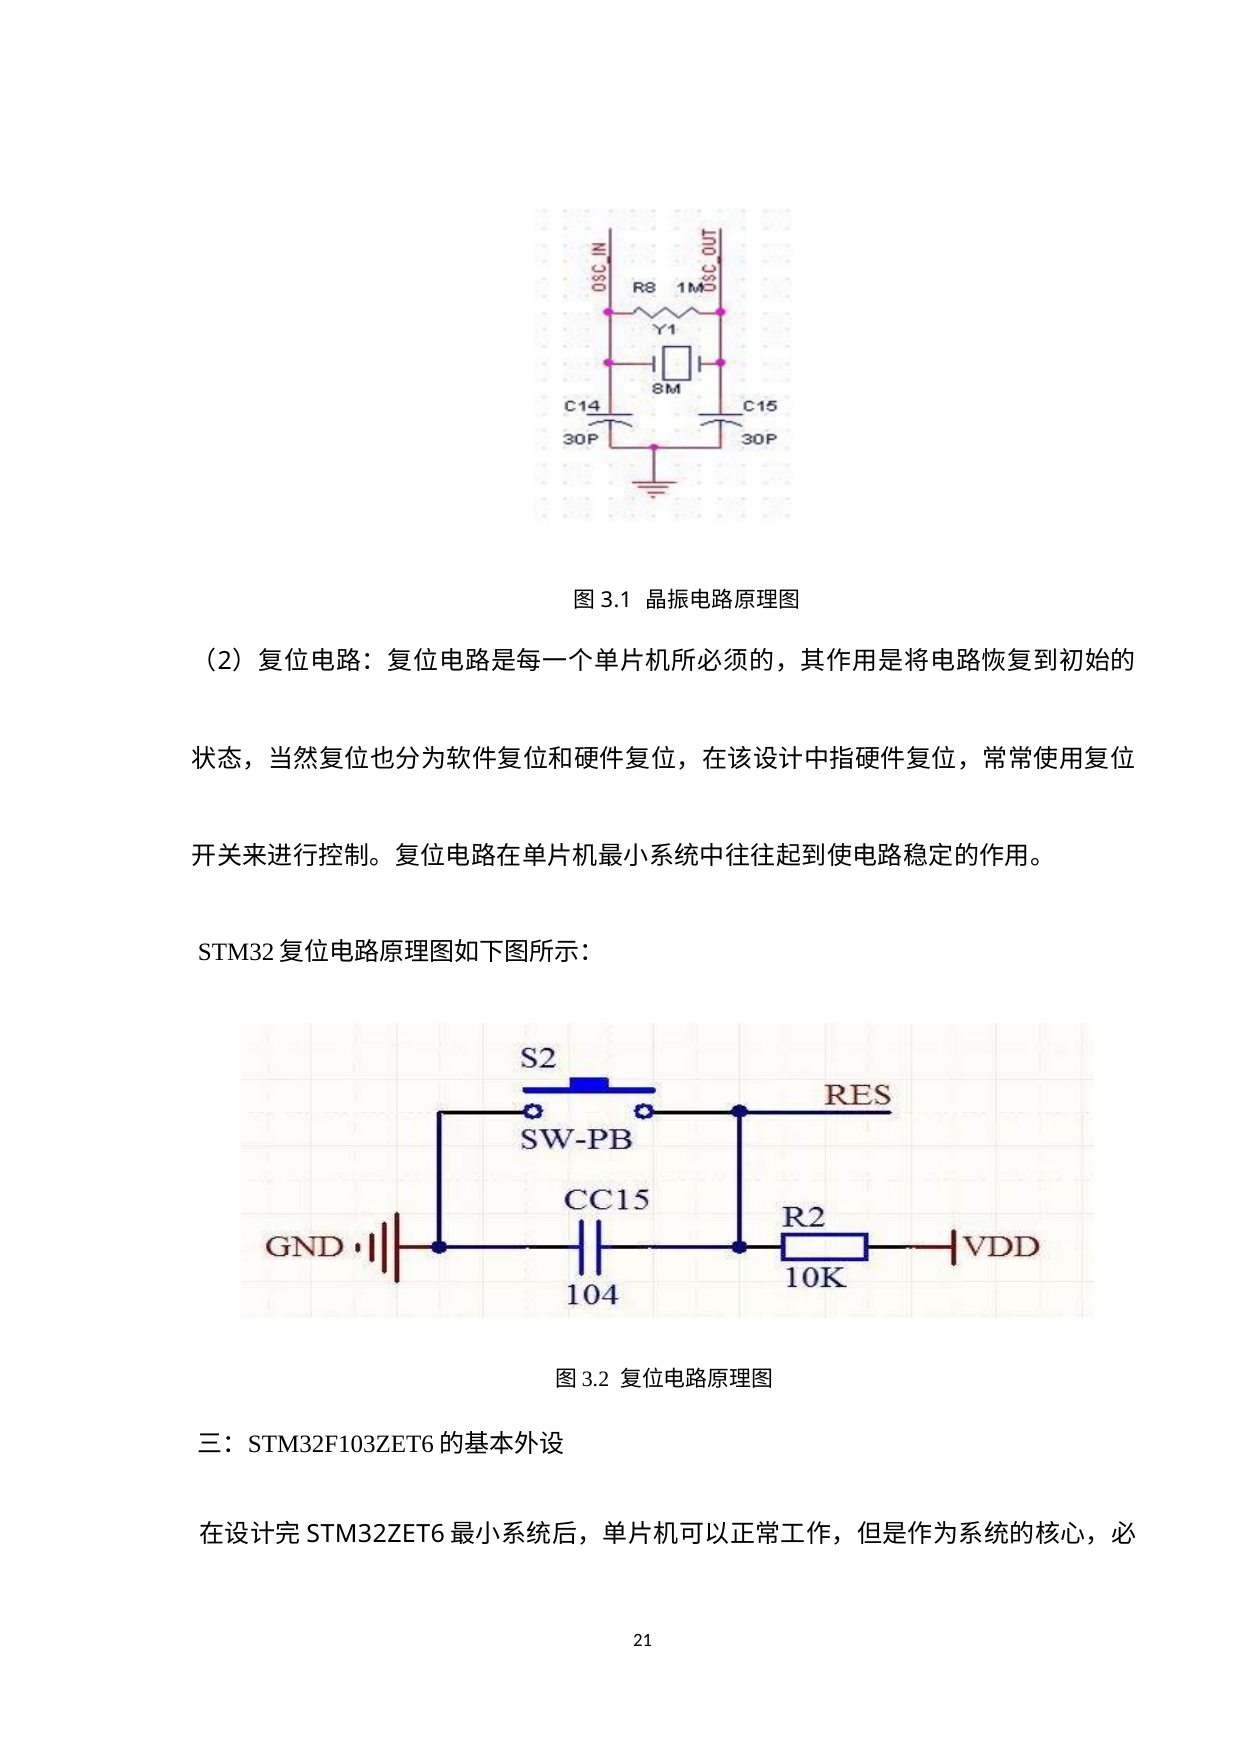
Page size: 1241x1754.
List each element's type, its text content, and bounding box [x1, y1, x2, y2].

text 三：STM32F103ZET6的基本外设 [148, 1409, 1137, 1474]
text （2）复位电路：复位电路是每一个单片机所必须的，其作用是将电路恢复到初始的状态，当然复位也分为软件复位和硬件复位，在该设计中指硬件复位，常常使用复位开关来进行控制。复位电路在单片机最小系统中往往起到使电路稳定的作用。 [191, 626, 1137, 886]
picture [485, 162, 852, 531]
text 图3.1 晶振电路原理图 [191, 581, 1137, 614]
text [148, 1499, 1137, 1564]
text 图3.2 复位电路原理图 [148, 1361, 1137, 1393]
picture [240, 1006, 1094, 1318]
text STM32复位电路原理图如下图所示： [148, 917, 1137, 982]
